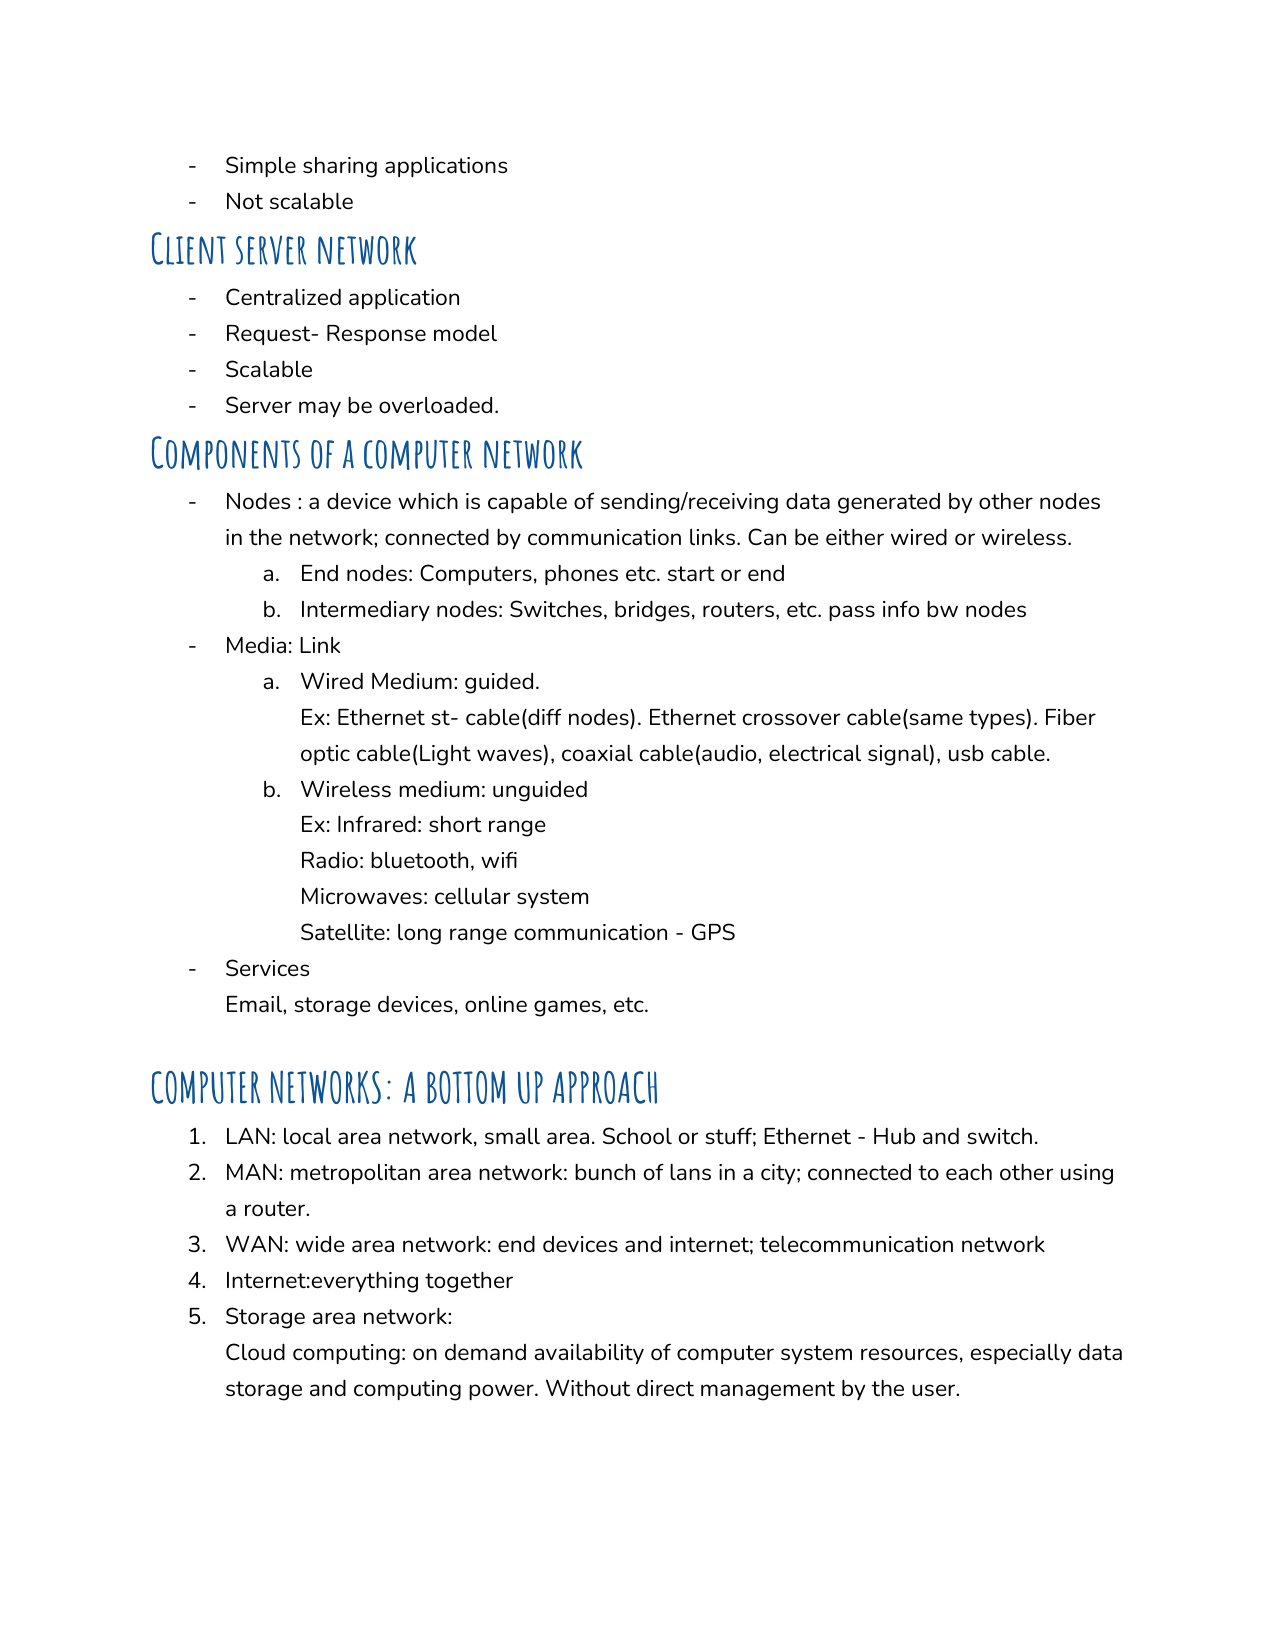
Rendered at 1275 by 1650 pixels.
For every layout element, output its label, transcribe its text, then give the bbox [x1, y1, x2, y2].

list Centralized application [187, 282, 1125, 313]
list Wired Medium: guided. [262, 666, 1125, 697]
list Storage area network: [187, 1301, 1125, 1332]
text Cloud computing: on demand availability of computer system resources, especially data storage and computing power. Without direct management by the user. [225, 1337, 1125, 1404]
subtitle Client server network [150, 222, 1125, 274]
subtitle COMPUTER NETWORKS: A BOTTOM UP APPROACH [150, 1061, 1125, 1114]
list Media: Link [187, 630, 1125, 661]
text Ex: Ethernet st- cable(diff nodes). Ethernet crossover cable(same types). Fiber optic cable(Light waves), coaxial cable(audio, electrical signal), usb cable. [300, 702, 1125, 769]
list Internet:everything together [187, 1265, 1125, 1297]
list Wireless medium: unguided [262, 774, 1125, 805]
list Request- Response model [187, 318, 1125, 349]
list Simple sharing applications [187, 150, 1125, 181]
text Microwaves: cellular system [300, 882, 1125, 913]
subtitle Components of a computer network [150, 426, 1125, 478]
text Radio: bluetooth, wifi [300, 846, 1125, 877]
list LAN: local area network, small area. School or stuff; Ethernet - Hub and switch. [187, 1122, 1125, 1153]
list Scalable [187, 354, 1125, 385]
list Intermediary nodes: Switches, bridges, routers, etc. pass info bw nodes [262, 594, 1125, 625]
list End nodes: Computers, phones etc. start or end [262, 558, 1125, 589]
list Services [187, 953, 1125, 985]
text Ex: Infrared: short range [300, 810, 1125, 841]
text Satellite: long range communication - GPS [300, 917, 1125, 949]
list Server may be overloaded. [187, 390, 1125, 421]
list Nodes : a device which is capable of sending/receiving data generated by other nodes in the network; connected by communication links. Can be either wired or wireless. [187, 486, 1125, 553]
list MAN: metropolitan area network: bunch of lans in a city; connected to each other using a router. [187, 1157, 1125, 1225]
list Not scalable [187, 186, 1125, 217]
list WAN: wide area network: end devices and internet; telecommunication network [187, 1229, 1125, 1261]
text Email, storage devices, online games, etc. [225, 989, 1125, 1021]
